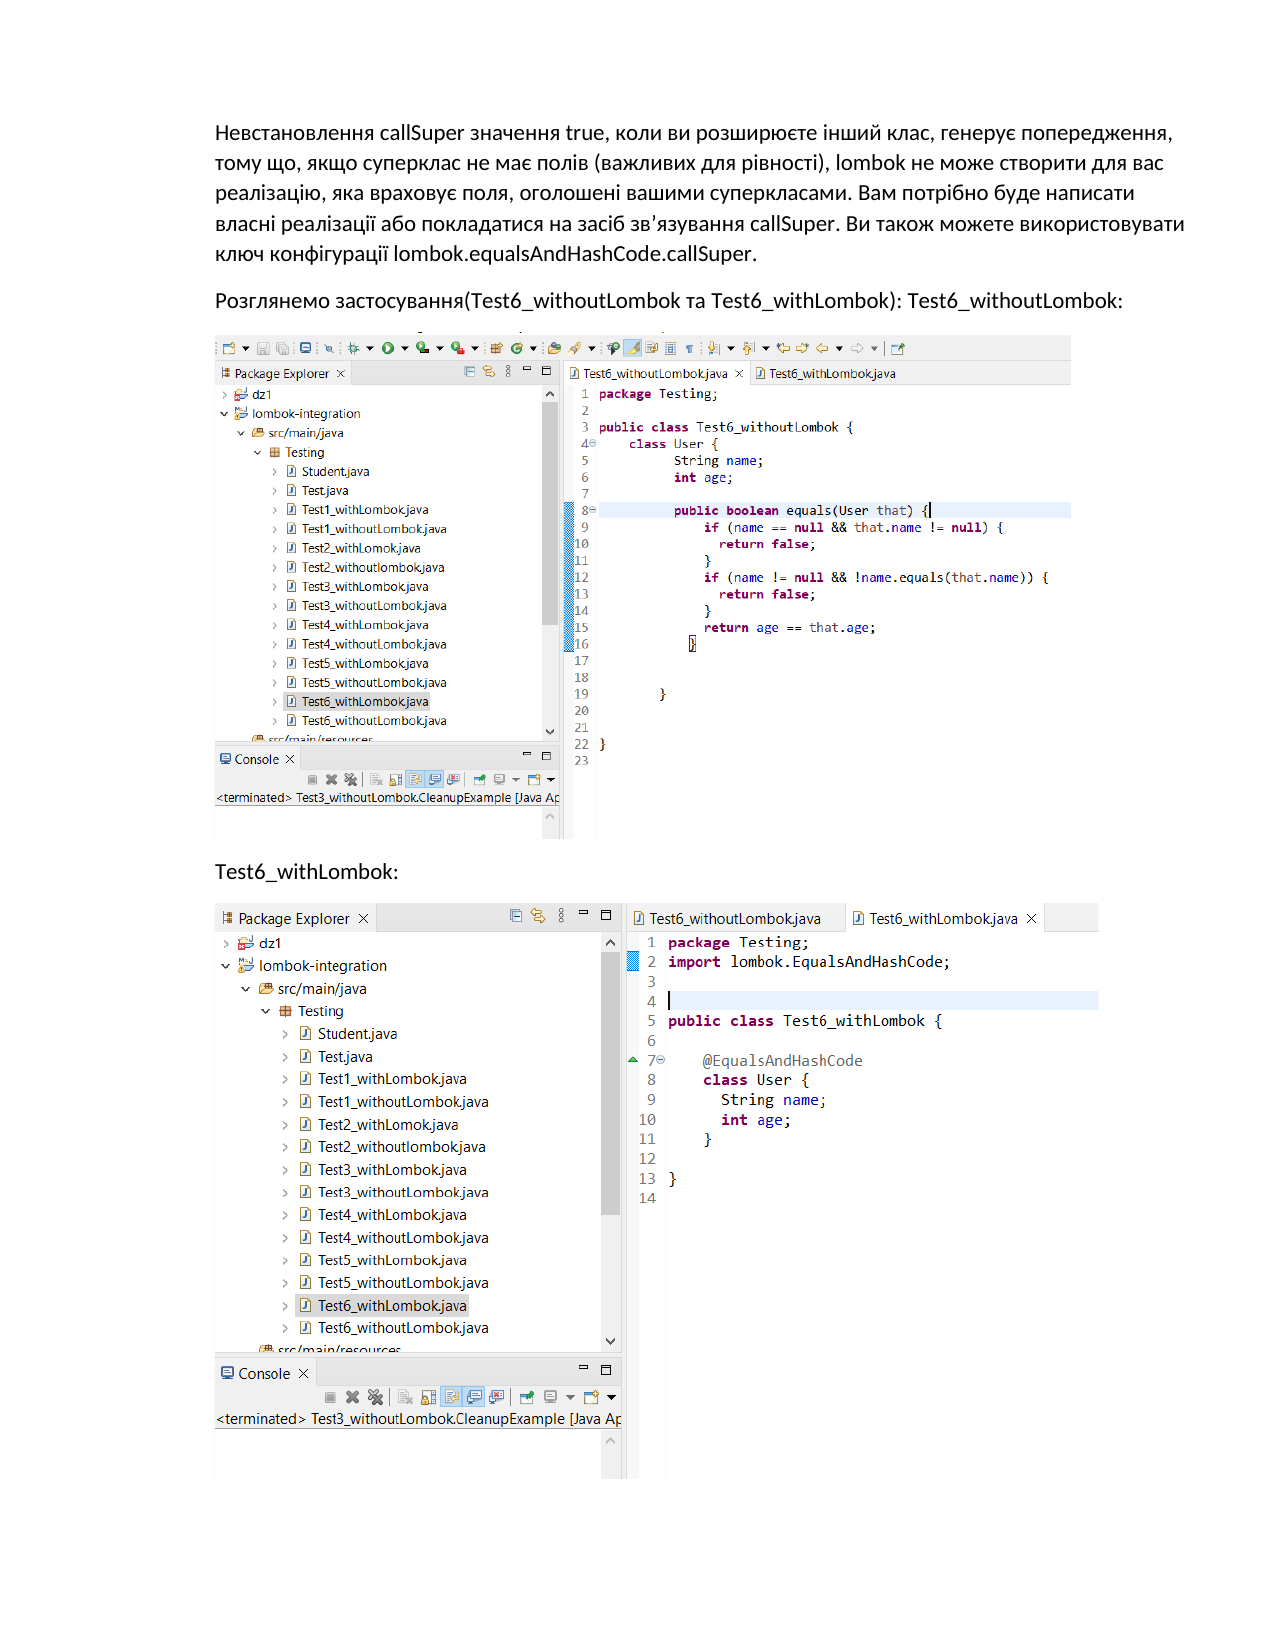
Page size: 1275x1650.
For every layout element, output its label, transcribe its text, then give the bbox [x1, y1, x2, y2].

picture [214, 332, 1071, 839]
picture [214, 903, 1099, 1479]
text Test6_withLombok: [215, 857, 1186, 885]
text Розглянемо застосування(Test6_withoutLombok та Test6_withLombok): Test6_withoutLombok: [215, 286, 1186, 314]
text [215, 118, 1186, 267]
